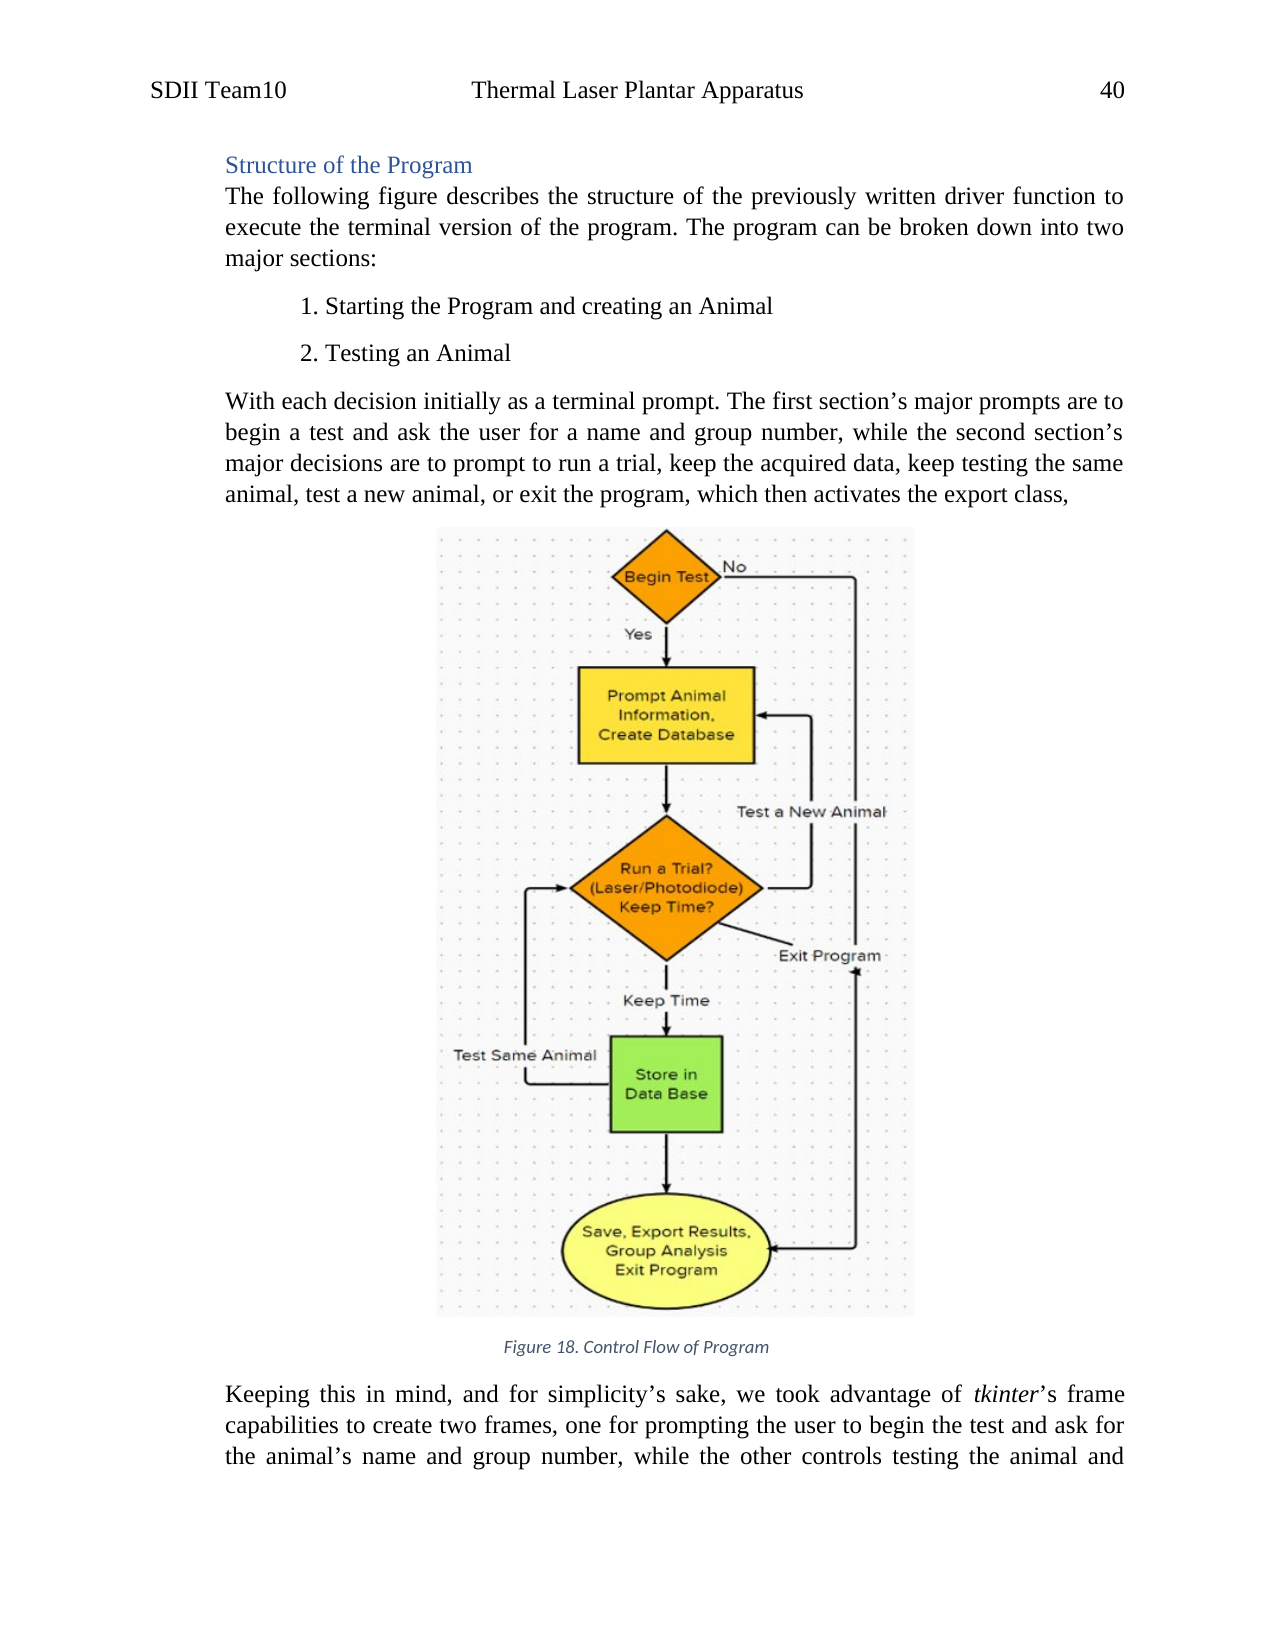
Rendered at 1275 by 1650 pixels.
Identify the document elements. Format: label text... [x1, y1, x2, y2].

subtitle Structure of the Program [150, 150, 1125, 179]
text 1. Starting the Program and creating an Animal [225, 291, 1125, 319]
picture [436, 527, 914, 1317]
text The following figure describes the structure of the previously written driver function to execute the terminal version of the program. The program can be broken down into two major sections: [225, 181, 1125, 272]
text With each decision initially as a terminal prompt. The first section’s major prompts are to begin a test and ask the user for a name and group number, while the second section’s major decisions are to prompt to run a trial, keep the acquired data, keep testing the same animal, test a new animal, or exit the program, which then activates the export class, [225, 386, 1125, 508]
text 2. Testing an Animal [225, 338, 1125, 367]
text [225, 1379, 1125, 1470]
